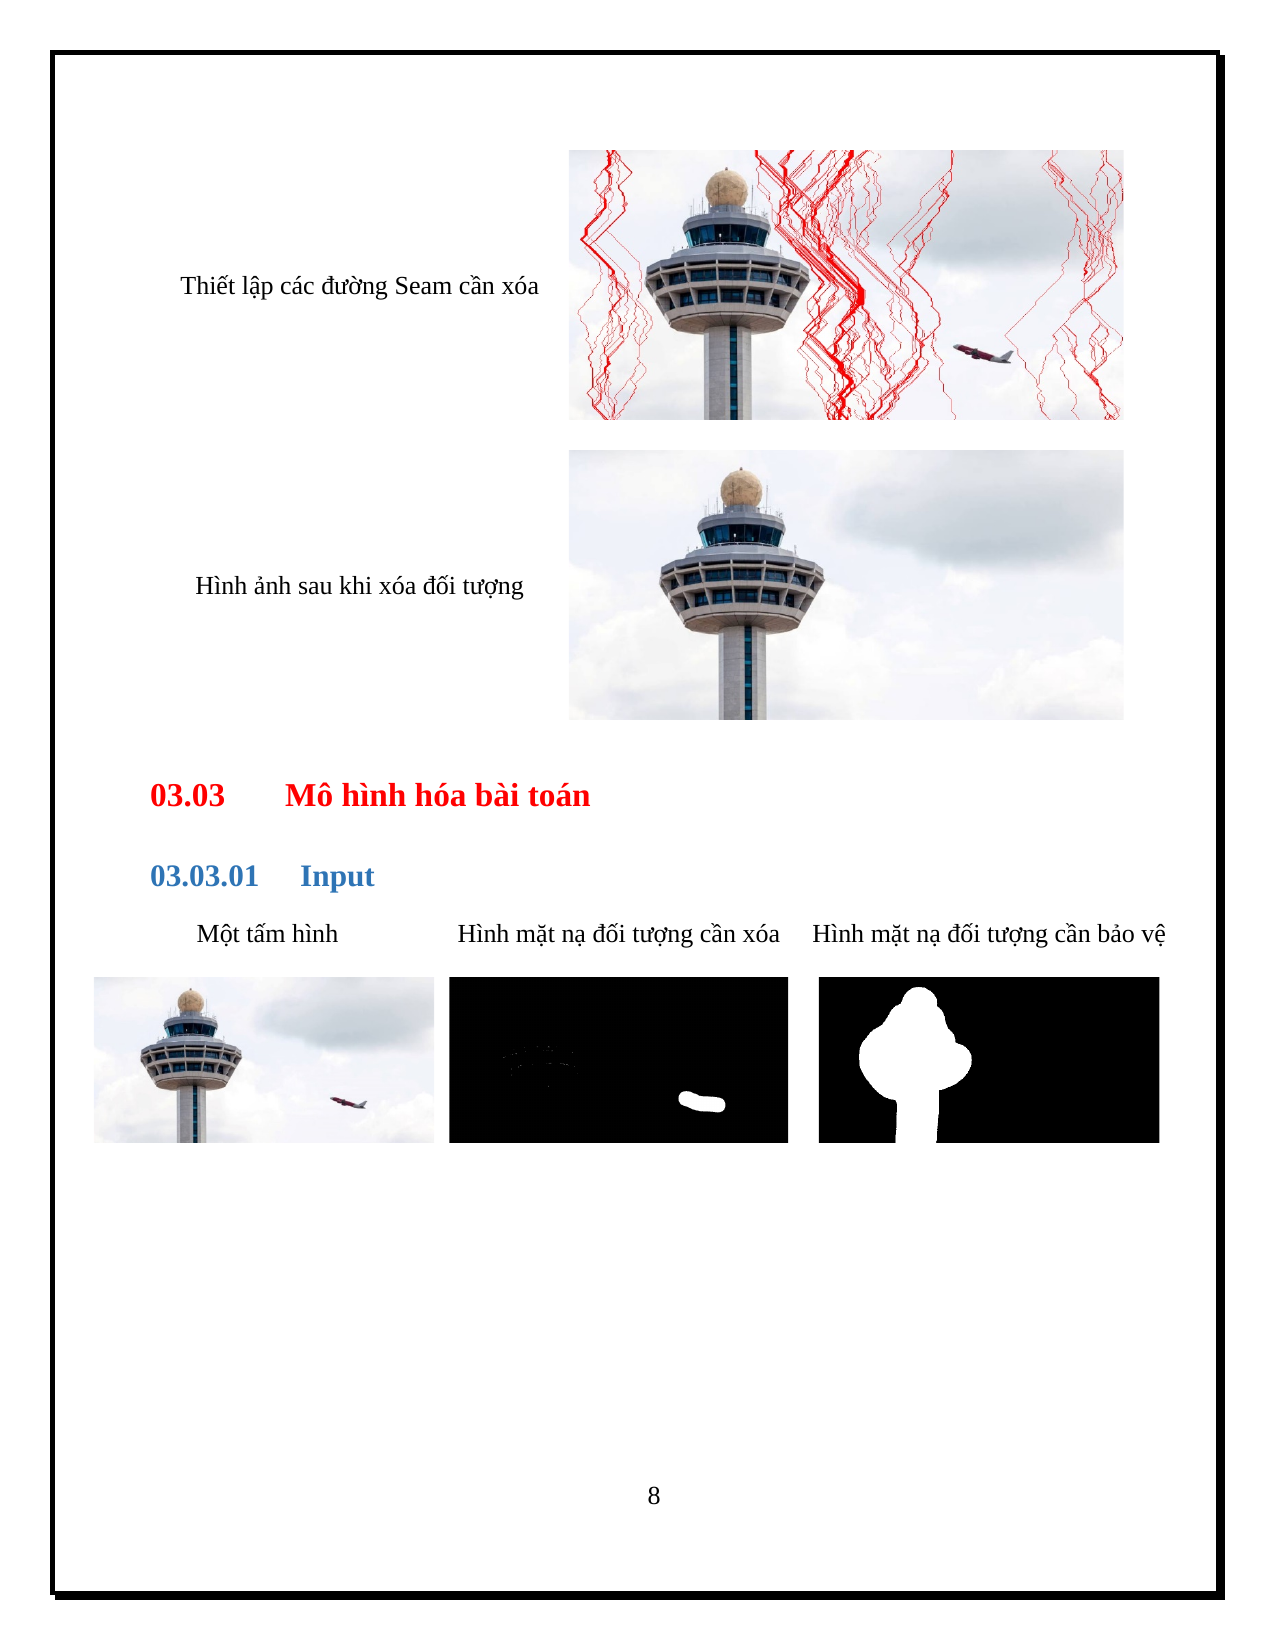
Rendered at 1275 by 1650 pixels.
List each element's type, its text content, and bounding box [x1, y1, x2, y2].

picture [568, 450, 1124, 720]
table_header Một tấm hình [94, 918, 441, 978]
table_header Hình mặt nạ đối tượng cần bảo vệ [797, 918, 1181, 978]
table_header Hình mặt nạ đối tượng cần xóa [441, 918, 797, 978]
table_cell [797, 978, 1181, 1173]
picture [818, 977, 1160, 1143]
picture [568, 150, 1124, 420]
picture [93, 977, 435, 1143]
table_cell [569, 150, 1125, 450]
table_cell Thiết lập các đường Seam cần xóa [151, 150, 569, 450]
table_cell [94, 978, 441, 1173]
table_cell [441, 978, 797, 1173]
subtitle Mô hình hóa bài toán [150, 775, 1120, 813]
subtitle Input [150, 857, 1120, 893]
table_cell Hình ảnh sau khi xóa đối tượng [151, 450, 568, 720]
picture [449, 977, 789, 1143]
